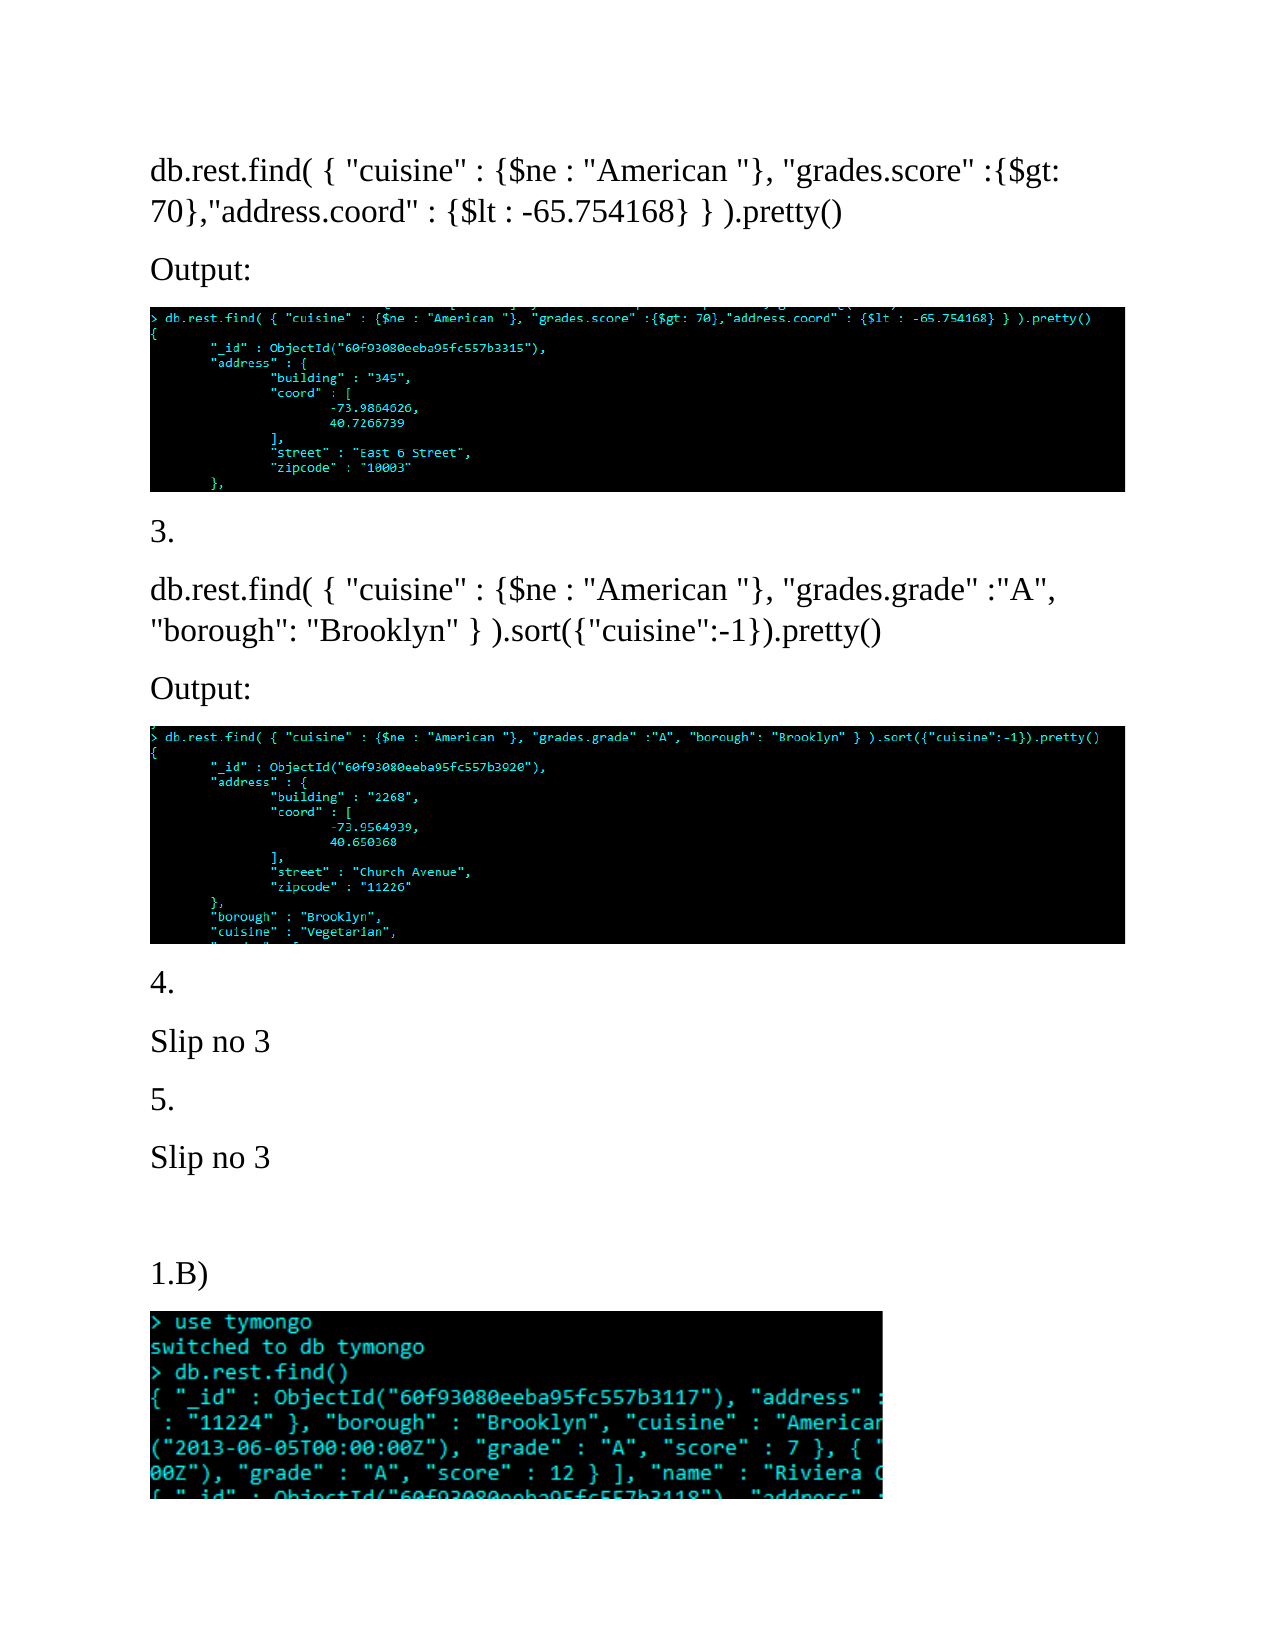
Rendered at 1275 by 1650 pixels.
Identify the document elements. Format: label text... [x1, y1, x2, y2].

text Output: [150, 668, 1125, 707]
picture [150, 726, 1125, 944]
text Slip no 3 [150, 1021, 1125, 1059]
text Output: [150, 249, 1125, 288]
text 4. [150, 963, 1125, 1001]
text 3. [150, 511, 1125, 549]
text 1.B) [150, 1253, 1125, 1291]
text Slip no 3 [150, 1137, 1125, 1175]
text db.rest.find( { "cuisine" : {$ne : "American "}, "grades.grade" :"A", "borough": "Brooklyn" } ).sort({"cuisine":-1}).pretty() [150, 569, 1125, 649]
picture [150, 307, 1125, 492]
picture [150, 1311, 883, 1499]
text db.rest.find( { "cuisine" : {$ne : "American "}, "grades.score" :{$gt: 70},"address.coord" : {$lt : -65.754168} } ).pretty() [150, 150, 1125, 230]
text 5. [150, 1079, 1125, 1117]
